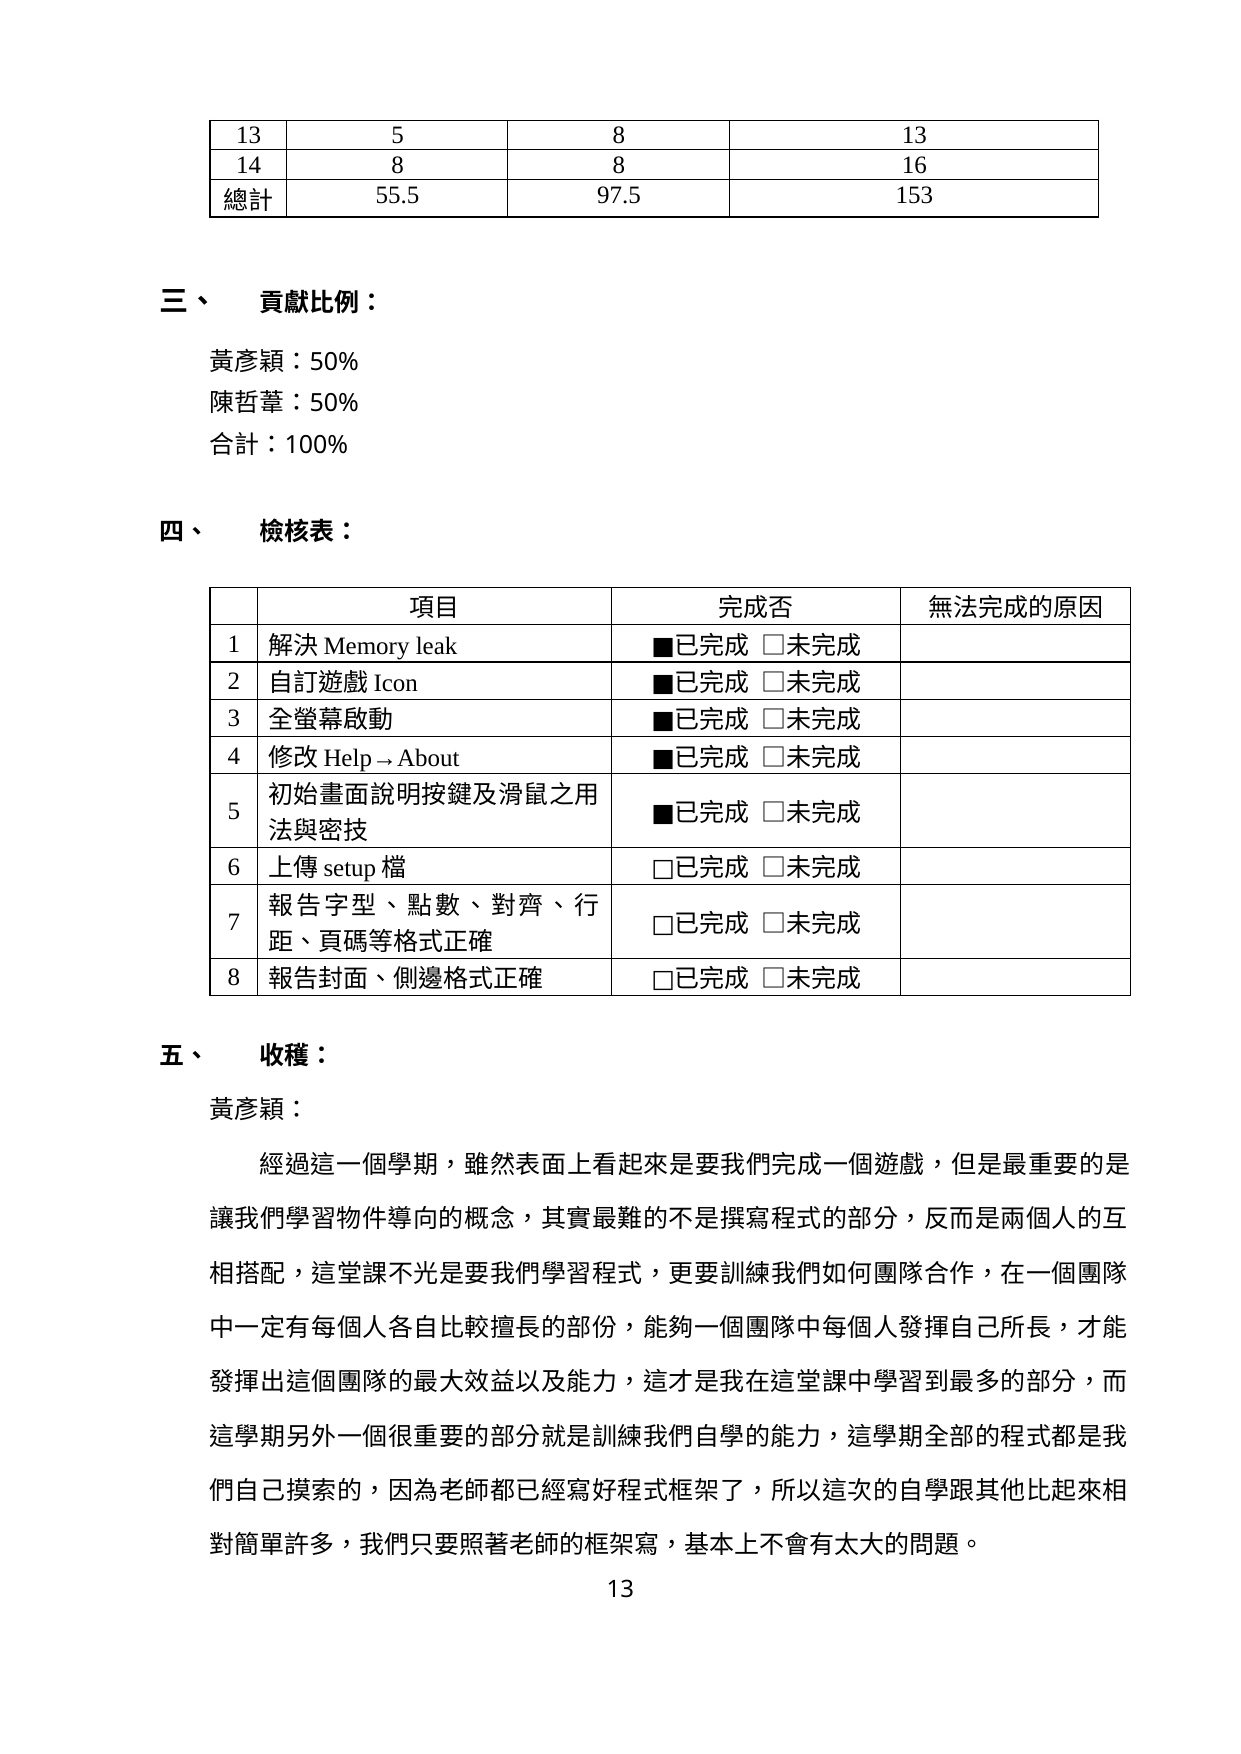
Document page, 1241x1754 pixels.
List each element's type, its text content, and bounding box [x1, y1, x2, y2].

table_cell 報告封面、側邊格式正確 [258, 959, 611, 995]
table_header [211, 588, 257, 624]
table_cell 8 [508, 121, 729, 149]
table_cell [901, 774, 1130, 847]
table_cell 全螢幕啟動 [258, 700, 611, 736]
table_cell □已完成 □未完成 [612, 885, 900, 958]
table_cell [901, 885, 1130, 958]
table_cell 8 [211, 959, 257, 995]
table_cell 16 [730, 150, 1098, 179]
table_cell ■已完成 □未完成 [612, 737, 900, 773]
table_cell [901, 848, 1130, 884]
table_cell 55.5 [287, 180, 507, 216]
table_cell [901, 959, 1130, 995]
table_cell 97.5 [508, 180, 729, 216]
table_cell ■已完成 □未完成 [612, 663, 900, 699]
table_cell 報告字型、點數、對齊、行距、頁碼等格式正確 [258, 885, 611, 958]
table_header 項目 [258, 588, 611, 624]
list 合計：100% [209, 424, 1131, 461]
table_cell [901, 663, 1130, 699]
table_cell ■已完成 □未完成 [612, 700, 900, 736]
table_cell 7 [211, 885, 257, 958]
table_cell [901, 700, 1130, 736]
list 黃彥穎：50% [209, 341, 1131, 377]
table_cell 修改Help→About [258, 737, 611, 773]
table_cell 13 [211, 121, 286, 149]
table_cell 解決Memory leak [258, 625, 611, 661]
table_cell □已完成 □未完成 [612, 959, 900, 995]
table_cell 總計 [211, 180, 286, 216]
table_cell 153 [730, 180, 1098, 216]
table_cell 1 [211, 625, 257, 661]
table_cell ■已完成 □未完成 [612, 625, 900, 661]
table_header 無法完成的原因 [901, 588, 1130, 624]
table_cell 5 [211, 774, 257, 847]
list 陳哲葦：50% [209, 383, 1131, 419]
table_cell [901, 737, 1130, 773]
table_cell 14 [211, 150, 286, 179]
list 貢獻比例： [159, 277, 1131, 320]
table_cell 2 [211, 663, 257, 699]
table_cell 6 [211, 848, 257, 884]
table_cell 自訂遊戲Icon [258, 663, 611, 699]
table_cell 8 [287, 150, 507, 179]
list 檢核表： [159, 512, 1131, 548]
table_cell 初始畫面說明按鍵及滑鼠之用法與密技 [258, 774, 611, 847]
table_cell ■已完成 □未完成 [612, 774, 900, 847]
table_cell 上傳setup檔 [258, 848, 611, 884]
table_cell □已完成 □未完成 [612, 848, 900, 884]
list 經過這一個學期，雖然表面上看起來是要我們完成一個遊戲，但是最重要的是讓我們學習物件導向的概念，其實最難的不是撰寫程式的部分，反而是兩個人的互相搭配，這堂課不光是要我們學習程式，更要訓練我們如何團隊合作，在一個團隊中一定有每個人各自比較擅長的部份，能夠一個團隊中每個人發揮自己所長，才能發揮出這個團隊的最大效益以及能力，這才是我在這堂課中學習到最多的部分，而這學期另外一個很重要的部分就是訓練我們自學的能力，這學期全部的程式都是我們自己摸索的，因為老師都已經寫好程式框架了，所以這次的自學跟其他比起來相對簡單許多，我們只要照著老師的框架寫，基本上不會有太大的問題。 [209, 1144, 1131, 1561]
table_cell 8 [508, 150, 729, 179]
list 黃彥穎： [209, 1090, 1131, 1126]
table_cell 4 [211, 737, 257, 773]
table_cell 3 [211, 700, 257, 736]
list 收穫： [159, 1036, 1131, 1072]
table_cell 5 [287, 121, 507, 149]
table_header 完成否 [612, 588, 900, 624]
table_cell 13 [730, 121, 1098, 149]
table_cell [901, 625, 1130, 661]
